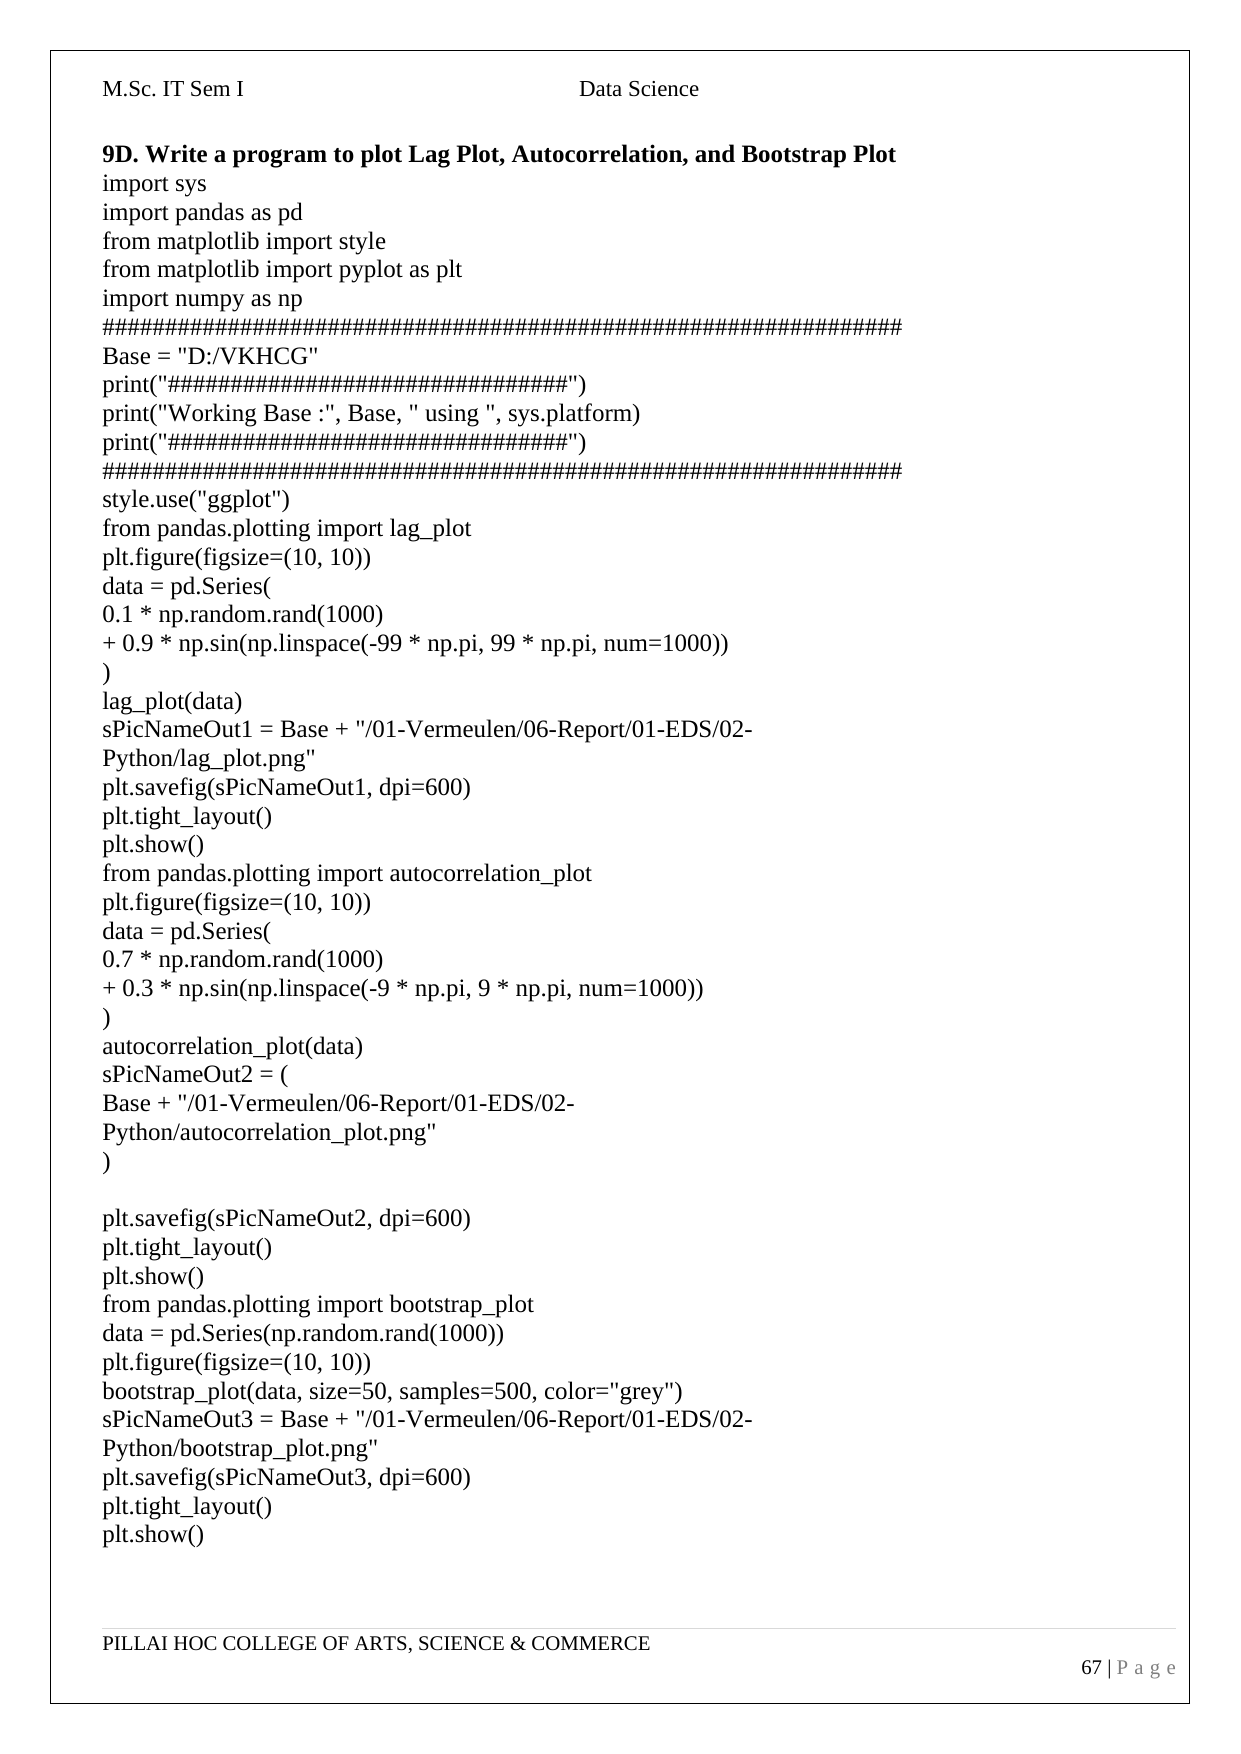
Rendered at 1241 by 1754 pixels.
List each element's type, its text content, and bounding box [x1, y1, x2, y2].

text from pandas.plotting import bootstrap_plot [102, 1289, 1176, 1318]
text plt.figure(figsize=(10, 10)) [102, 887, 1176, 916]
text plt.figure(figsize=(10, 10)) [102, 1347, 1176, 1376]
text data = pd.Series(np.random.rand(1000)) [102, 1318, 1176, 1347]
text Base + "/01-Vermeulen/06-Report/01-EDS/02- [102, 1088, 1176, 1117]
text print("Working Base :", Base, " using ", sys.platform) [102, 398, 1176, 427]
text sPicNameOut3 = Base + "/01-Vermeulen/06-Report/01-EDS/02- [102, 1404, 1176, 1433]
text + 0.9 * np.sin(np.linspace(-99 * np.pi, 99 * np.pi, num=1000)) [102, 628, 1176, 657]
text 0.7 * np.random.rand(1000) [102, 944, 1176, 973]
text import sys [102, 168, 1176, 197]
text plt.savefig(sPicNameOut3, dpi=600) [102, 1462, 1176, 1491]
text 9D. Write a program to plot Lag Plot, Autocorrelation, and Bootstrap Plot [102, 139, 1176, 168]
text lag_plot(data) [102, 686, 1176, 714]
text plt.savefig(sPicNameOut1, dpi=600) [102, 772, 1176, 801]
text plt.show() [102, 1519, 1176, 1548]
text from matplotlib import pyplot as plt [102, 254, 1176, 283]
text import numpy as np [102, 283, 1176, 312]
text print("################################") [102, 427, 1176, 456]
text Python/bootstrap_plot.png" [102, 1433, 1176, 1462]
text data = pd.Series( [102, 571, 1176, 599]
text data = pd.Series( [102, 916, 1176, 944]
text autocorrelation_plot(data) [102, 1031, 1176, 1059]
text import pandas as pd [102, 197, 1176, 226]
text plt.show() [102, 829, 1176, 858]
text plt.tight_layout() [102, 1232, 1176, 1261]
text from matplotlib import style [102, 226, 1176, 254]
text 0.1 * np.random.rand(1000) [102, 599, 1176, 628]
text + 0.3 * np.sin(np.linspace(-9 * np.pi, 9 * np.pi, num=1000)) [102, 973, 1176, 1002]
text style.use("ggplot") [102, 484, 1176, 513]
text ) [102, 1002, 1176, 1031]
text plt.savefig(sPicNameOut2, dpi=600) [102, 1203, 1176, 1232]
text ) [102, 1146, 1176, 1174]
text Python/autocorrelation_plot.png" [102, 1117, 1176, 1146]
text Base = "D:/VKHCG" [102, 341, 1176, 369]
text ################################################################ [102, 312, 1176, 341]
text from pandas.plotting import autocorrelation_plot [102, 858, 1176, 887]
text print("################################") [102, 369, 1176, 398]
text sPicNameOut1 = Base + "/01-Vermeulen/06-Report/01-EDS/02- [102, 714, 1176, 743]
text plt.figure(figsize=(10, 10)) [102, 542, 1176, 571]
text from pandas.plotting import lag_plot [102, 513, 1176, 542]
text ) [102, 657, 1176, 686]
text plt.tight_layout() [102, 801, 1176, 829]
text Python/lag_plot.png" [102, 743, 1176, 772]
text bootstrap_plot(data, size=50, samples=500, color="grey") [102, 1376, 1176, 1404]
text sPicNameOut2 = ( [102, 1059, 1176, 1088]
text plt.show() [102, 1261, 1176, 1289]
text plt.tight_layout() [102, 1491, 1176, 1519]
text ################################################################ [102, 456, 1176, 484]
